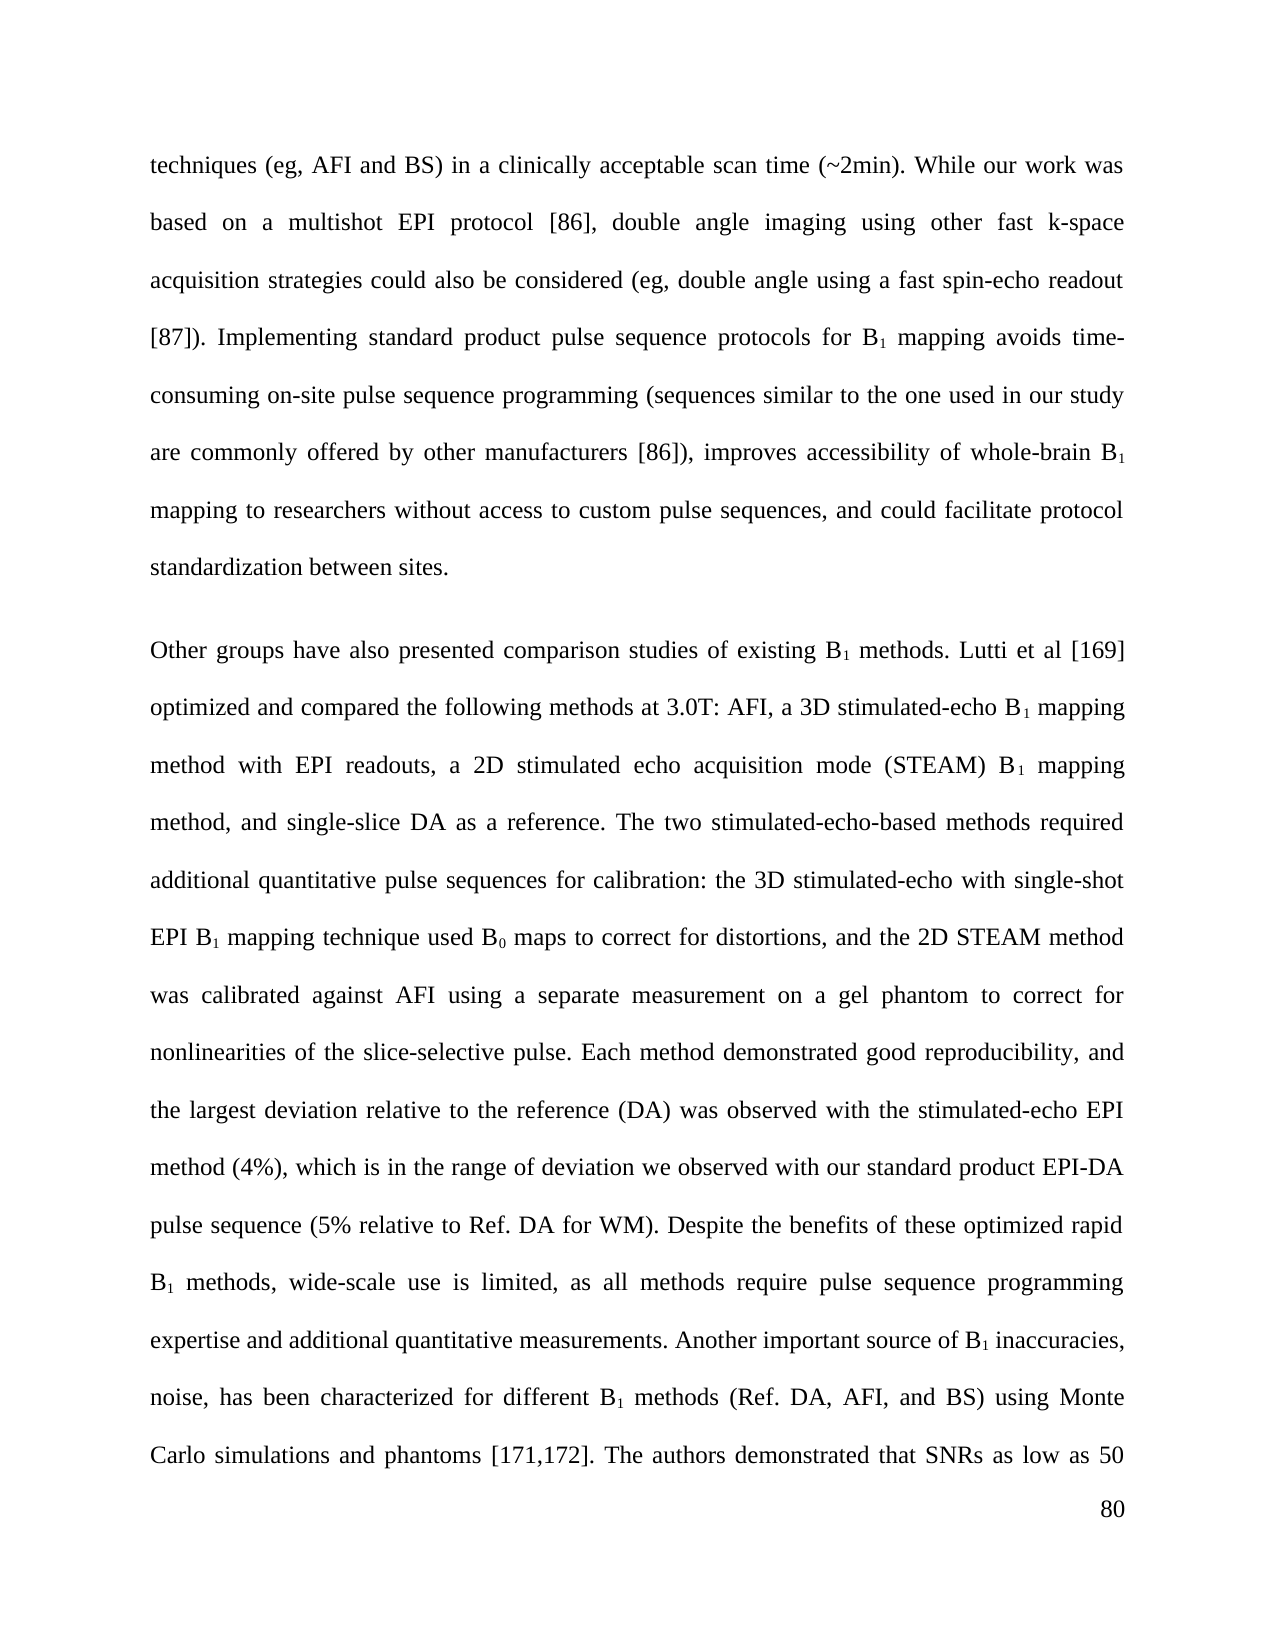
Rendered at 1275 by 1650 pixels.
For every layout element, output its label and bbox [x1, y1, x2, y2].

text [150, 635, 1125, 1469]
text [150, 150, 1125, 581]
